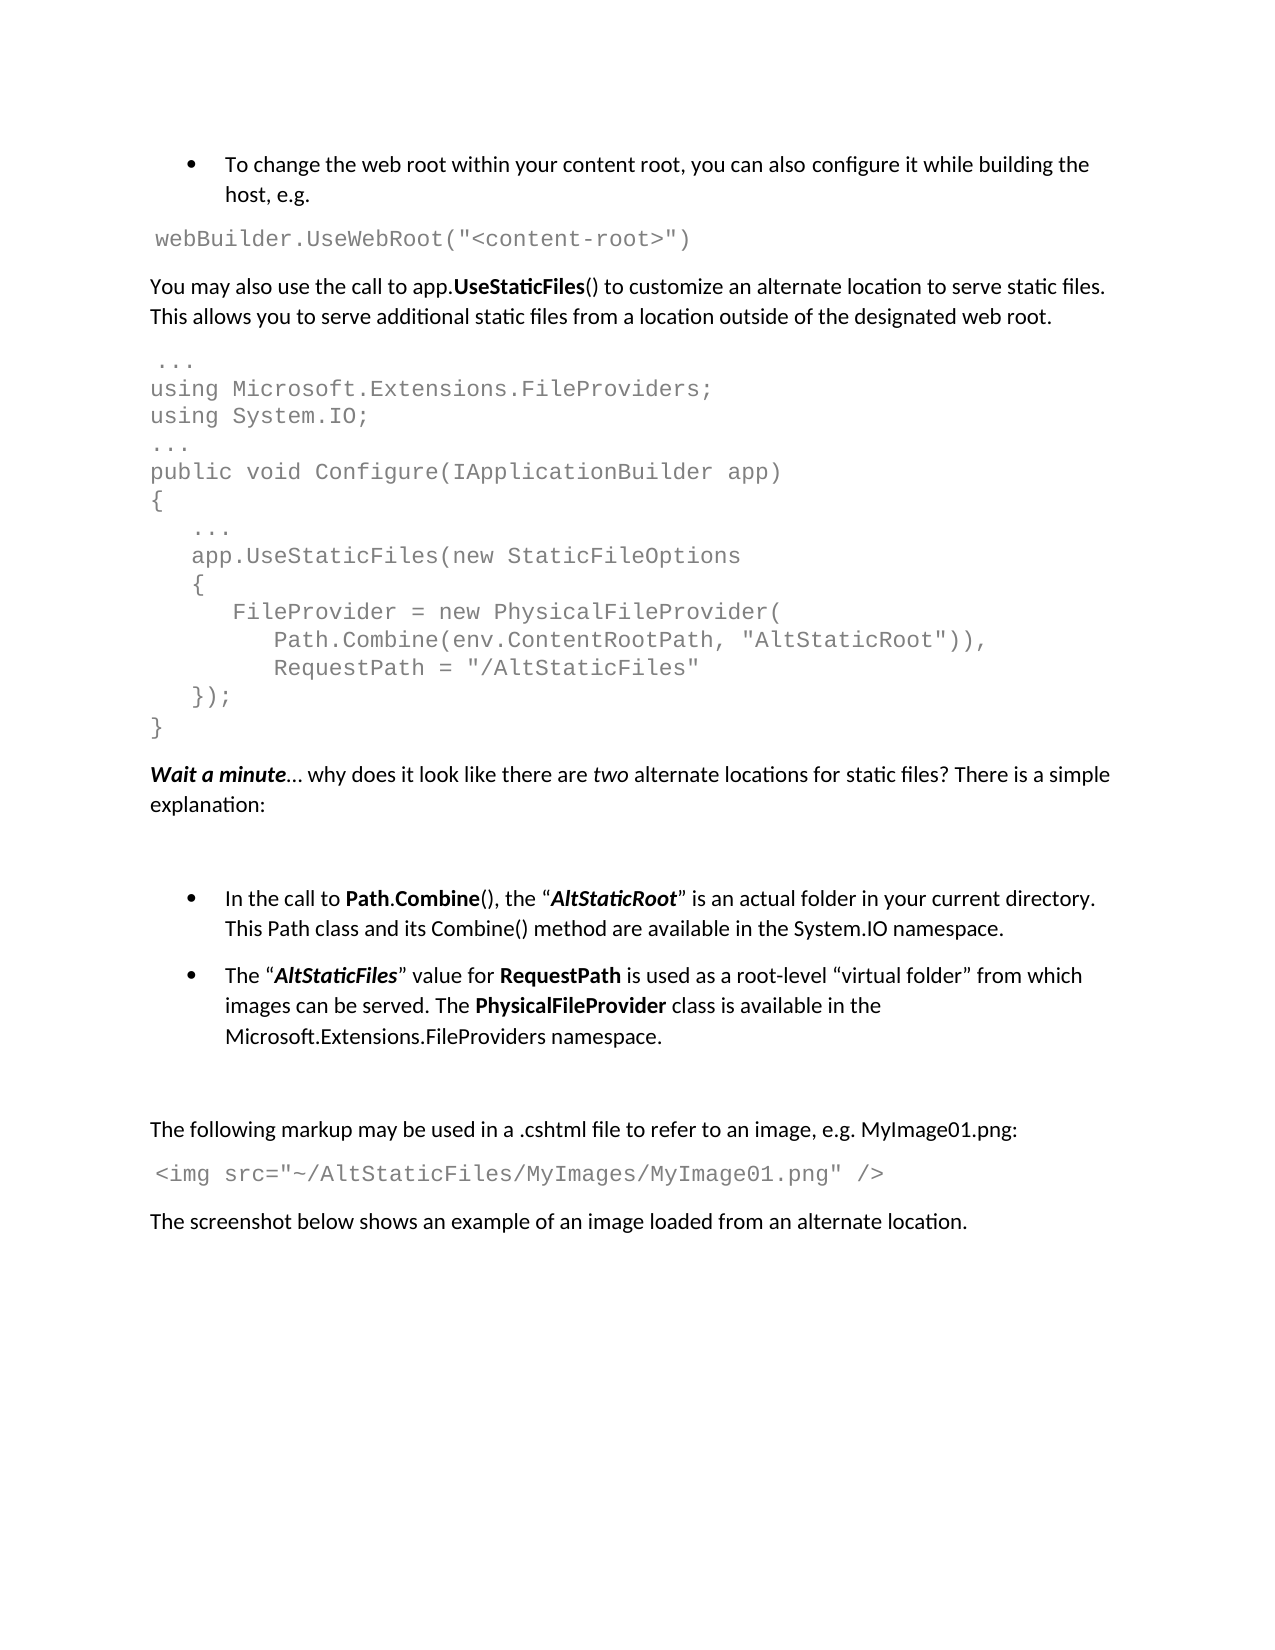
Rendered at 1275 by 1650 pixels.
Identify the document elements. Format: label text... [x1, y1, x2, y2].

list To change the web root within your content root, you can also configure it while building the host, e.g. [187, 150, 1125, 208]
text webBuilder.UseWebRoot("<content-root>") [150, 227, 1125, 253]
text The following markup may be used in a .cshtml file to refer to an image, e.g. MyImage01.png: [150, 1116, 1125, 1143]
text The screenshot below shows an example of an image loaded from an alternate location. [150, 1207, 1125, 1235]
text Wait a minute… why does it look like there are two alternate locations for static files? There is a simple explanation: [150, 760, 1125, 818]
text <img src="~/AltStaticFiles/MyImages/MyImage01.png" /> [150, 1162, 1125, 1188]
list The “AltStaticFiles” value for RequestPath is used as a root-level “virtual folder” from which images can be served. The PhysicalFileProvider class is available in the Microsoft.Extensions.FileProviders namespace. [187, 961, 1125, 1050]
text You may also use the call to app.UseStaticFiles() to customize an alternate location to serve static files. This allows you to serve additional static files from a location outside of the designated web root. [150, 272, 1125, 330]
list In the call to Path.Combine(), the “AltStaticRoot” is an actual folder in your current directory. This Path class and its Combine() method are available in the System.IO namespace. [187, 884, 1125, 942]
text ... using Microsoft.Extensions.FileProviders; using System.IO; ... public void Configure(IApplicationBuilder app) { ... app.UseStaticFiles(new StaticFileOptions { FileProvider = new PhysicalFileProvider( Path.Combine(env.ContentRootPath, "AltStaticRoot")), RequestPath = "/AltStaticFiles" }); } [150, 349, 1125, 741]
